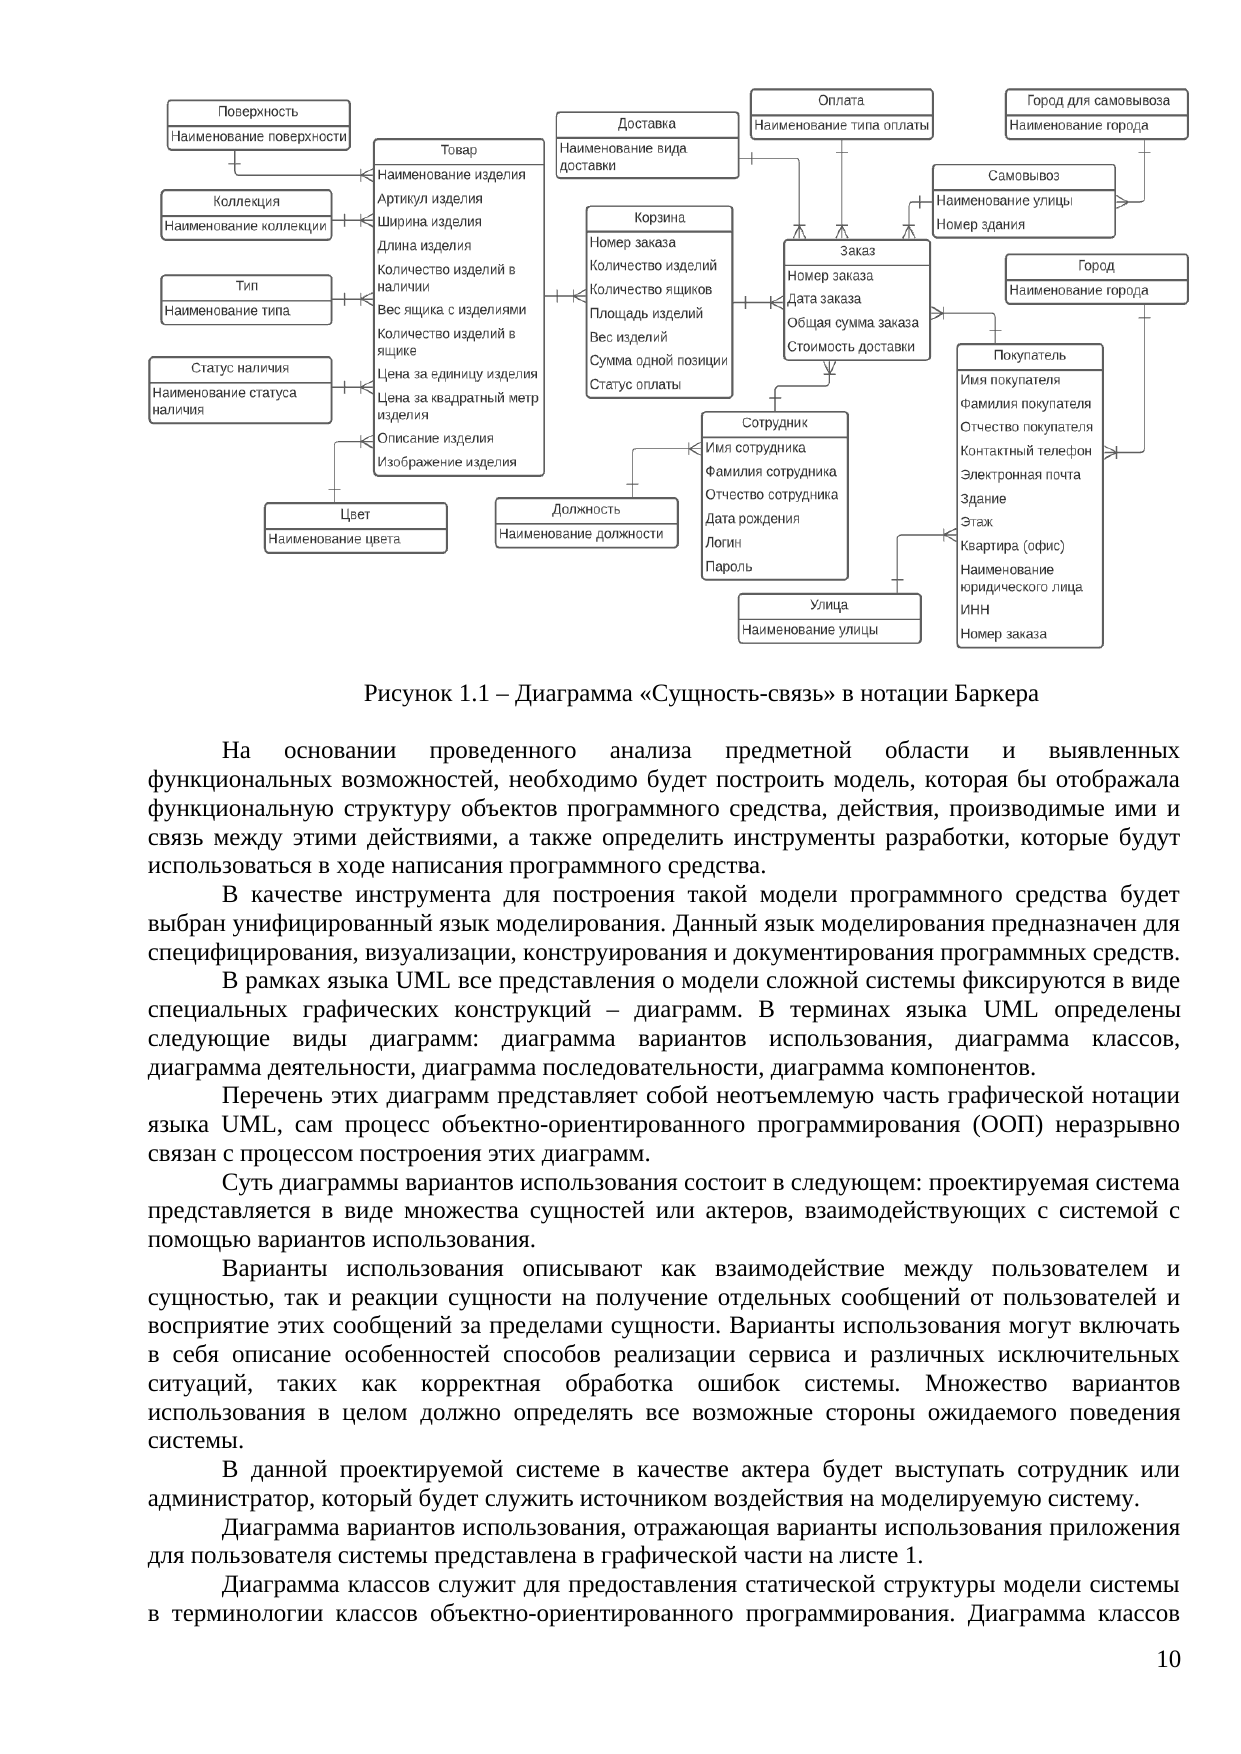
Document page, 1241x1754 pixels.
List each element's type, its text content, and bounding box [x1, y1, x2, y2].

text Перечень этих диаграмм представляет собой неотъемлемую часть графической нотации языка UML, сам процесс объектно-ориентированного программирования (ООП) неразрывно связан с процессом построения этих диаграмм. [148, 1080, 1181, 1167]
text Варианты использования описывают как взаимодействие между пользователем и сущностью, так и реакции сущности на получение отдельных сообщений от пользователей и восприятие этих сообщений за пределами сущности. Варианты использования могут включать в себя описание особенностей способов реализации сервиса и различных исключительных ситуаций, таких как корректная обработка ошибок системы. Множество вариантов использования в целом должно определять все возможные стороны ожидаемого поведения системы. [148, 1253, 1181, 1454]
text В рамках языка UML все представления о модели сложной системы фиксируются в виде специальных графических конструкций – диаграмм. В терминах языка UML определены следующие виды диаграмм: диаграмма вариантов использования, диаграмма классов, диаграмма деятельности, диаграмма последовательности, диаграмма компонентов. [148, 965, 1181, 1080]
text Диаграмма вариантов использования, отражающая варианты использования приложения для пользователя системы представлена в графической части на листе 1. [148, 1512, 1181, 1569]
text В качестве инструмента для построения такой модели программного средства будет выбран унифицированный язык моделирования. Данный язык моделирования предназначен для специфицирования, визуализации, конструирования и документирования программных средств. [148, 879, 1181, 965]
text В данной проектируемой системе в качестве актера будет выступать сотрудник или администратор, который будет служить источником воздействия на моделируемую систему. [148, 1454, 1181, 1512]
text На основании проведенного анализа предметной области и выявленных функциональных возможностей, необходимо будет построить модель, которая бы отображала функциональную структуру объектов программного средства, действия, производимые ими и связь между этими действиями, а также определить инструменты разработки, которые будут использоваться в ходе написания программного средства. [148, 735, 1181, 879]
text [148, 1569, 1181, 1627]
picture [147, 88, 1191, 649]
text Суть диаграммы вариантов использования состоит в следующем: проектируемая система представляется в виде множества сущностей или актеров, взаимодействующих с системой с помощью вариантов использования. [148, 1167, 1181, 1253]
text Рисунок 1.1 – Диаграмма «Сущность-связь» в нотации Баркера [148, 678, 1181, 707]
